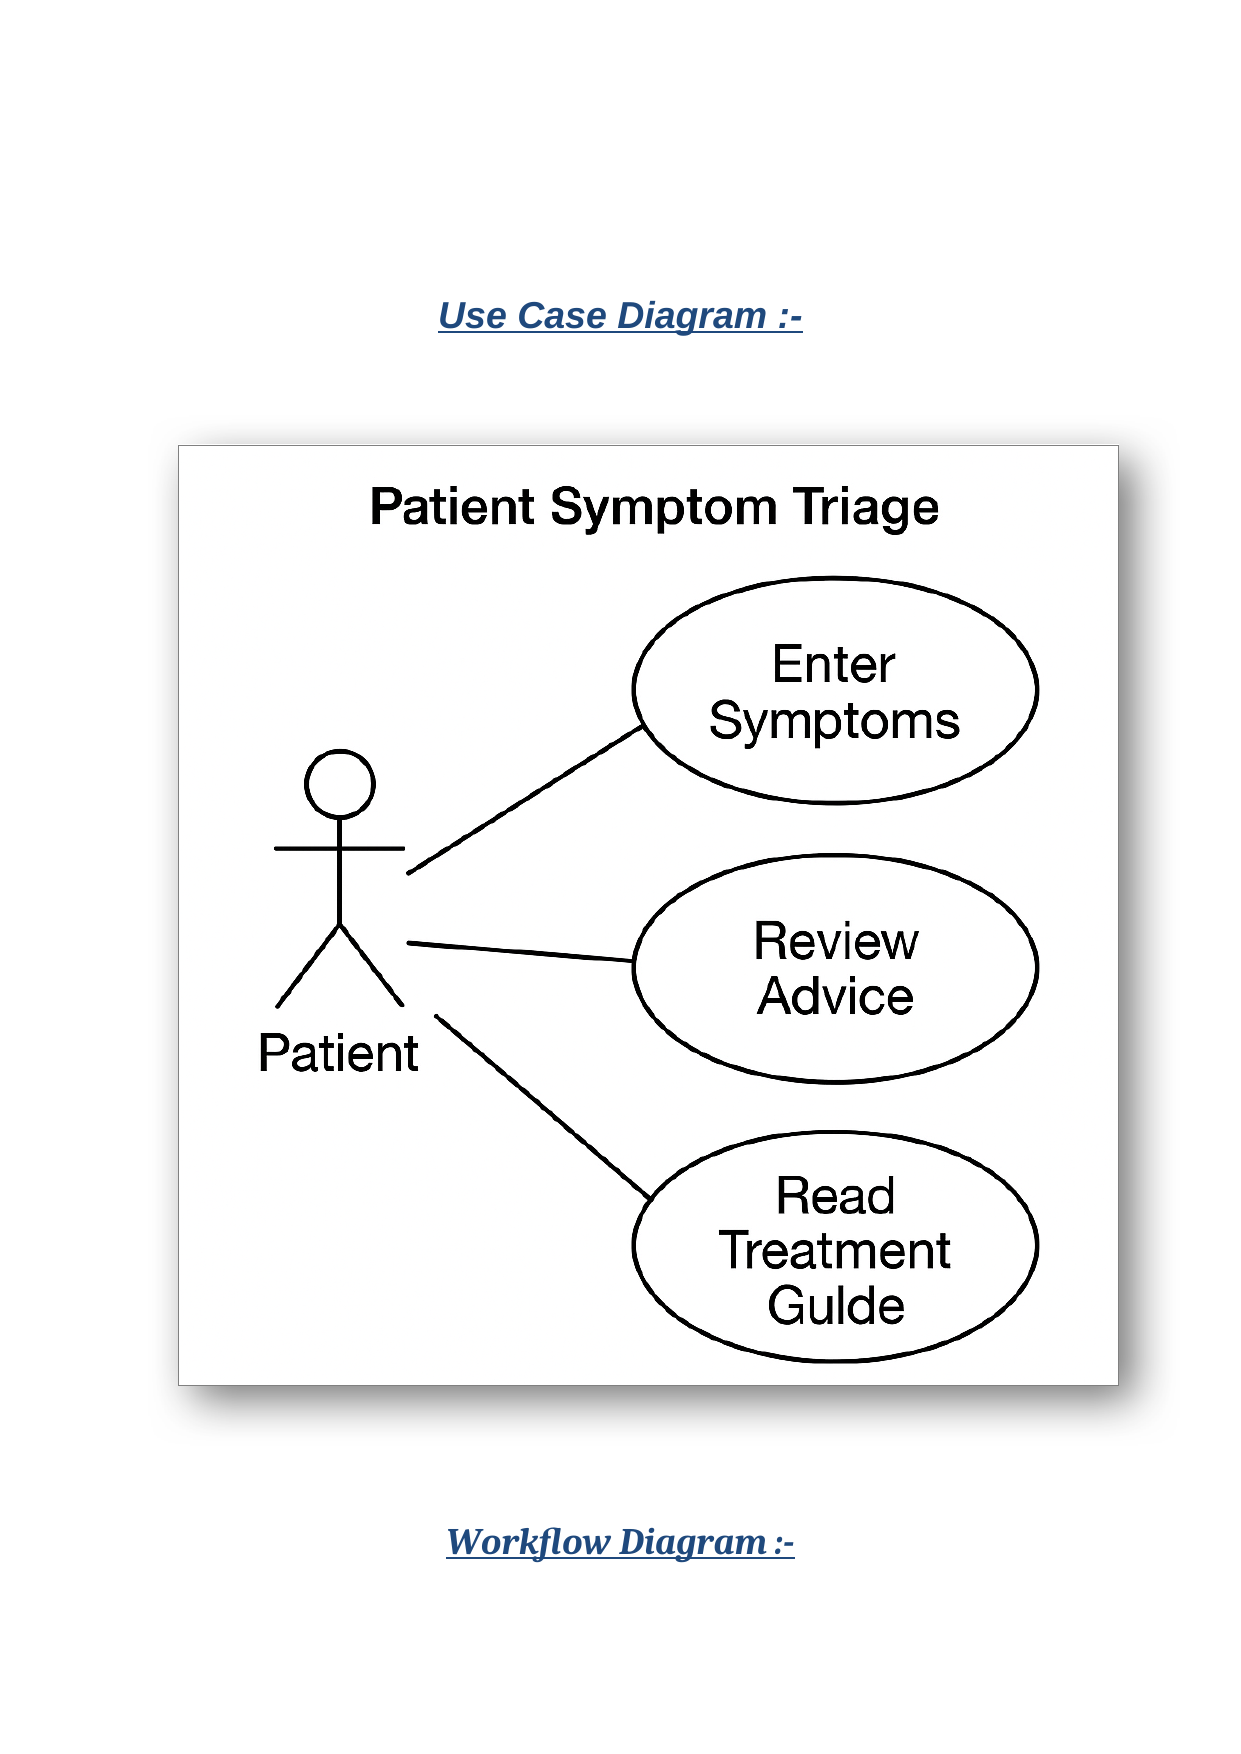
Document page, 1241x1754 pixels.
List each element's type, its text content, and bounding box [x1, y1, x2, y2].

text Workflow Diagram :- [150, 1521, 1090, 1564]
picture [179, 446, 1118, 1385]
text Use Case Diagram :- [150, 294, 1090, 337]
